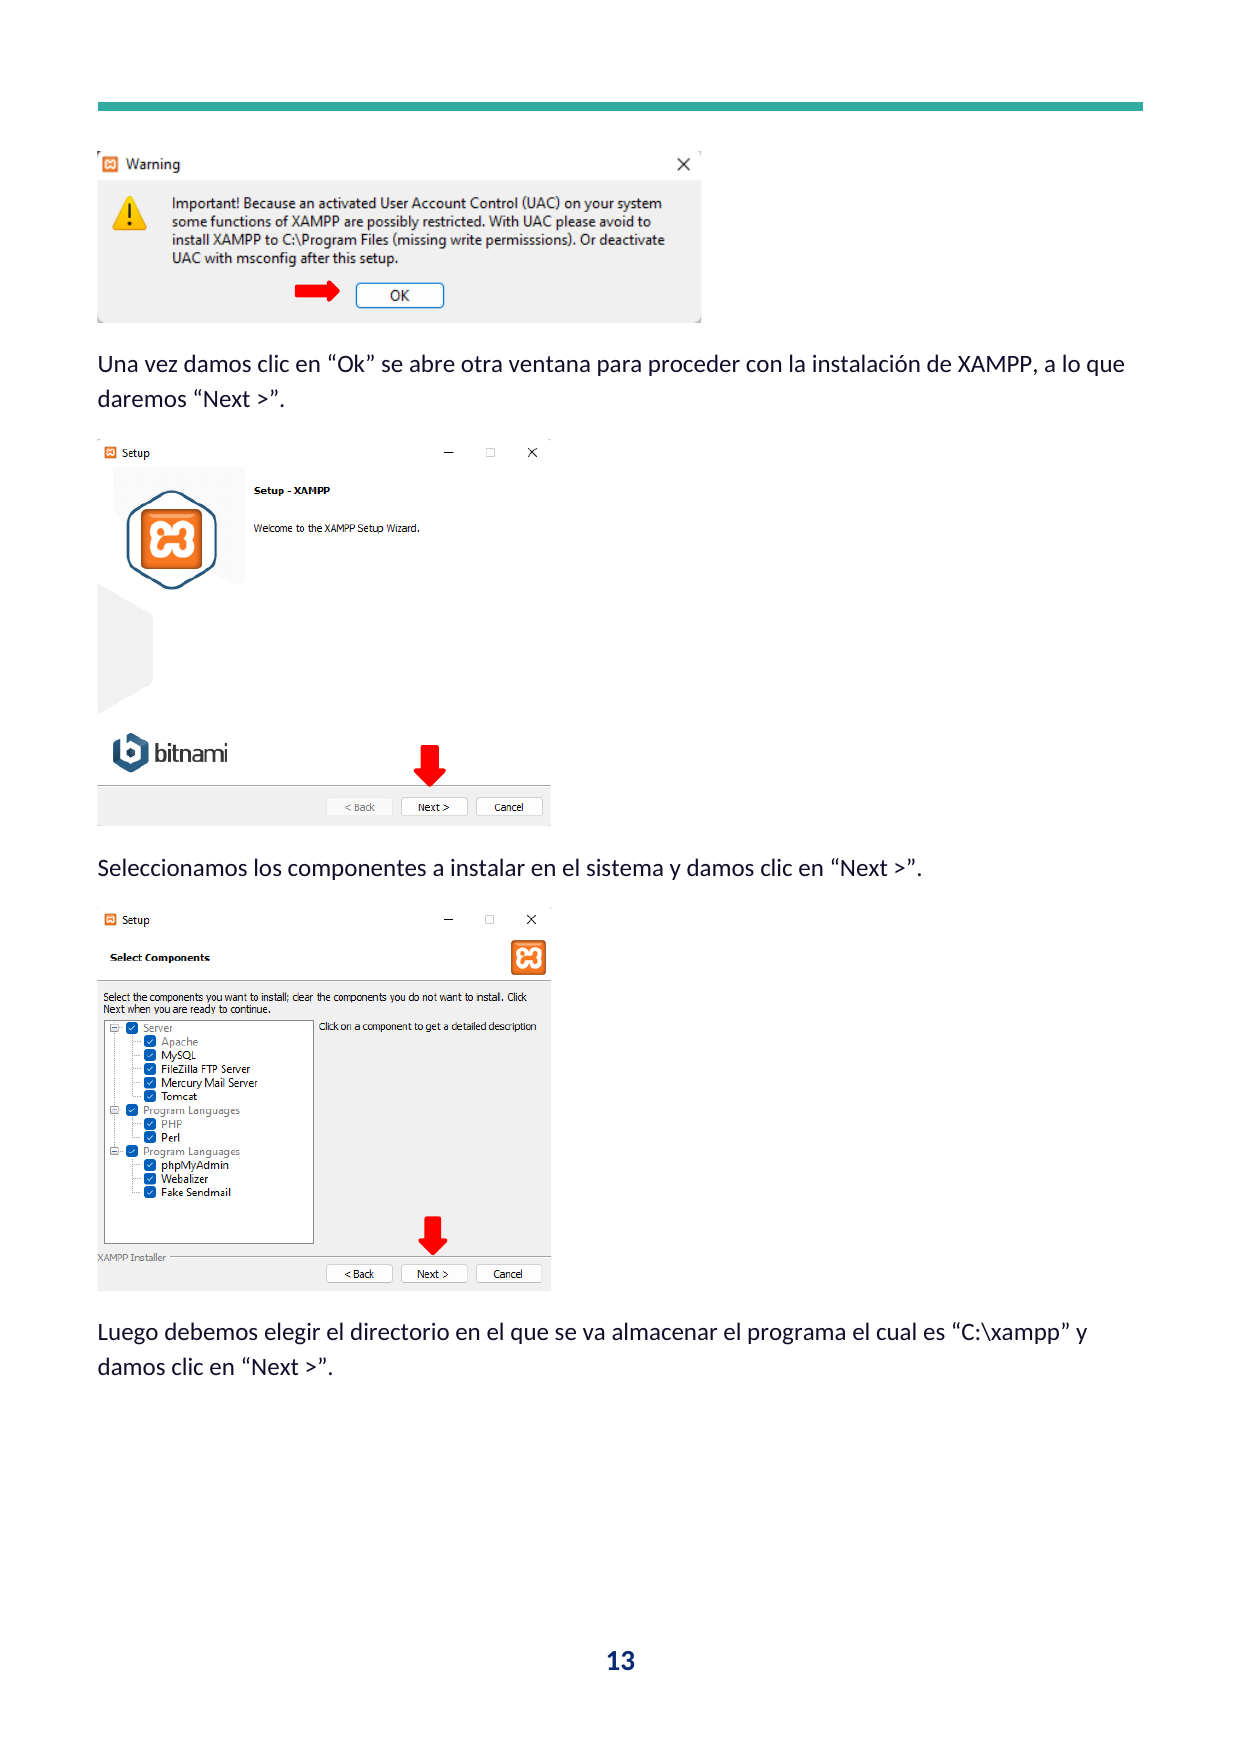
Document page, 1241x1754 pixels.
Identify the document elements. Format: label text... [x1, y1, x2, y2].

text Seleccionamos los componentes a instalar en el sistema y damos clic en “Next >”. [97, 852, 1143, 882]
picture [97, 151, 702, 323]
text Una vez damos clic en “Ok” se abre otra ventana para proceder con la instalación de XAMPP, a lo que daremos “Next >”. [97, 348, 1143, 414]
picture [97, 439, 551, 826]
picture [97, 907, 552, 1291]
text Luego debemos elegir el directorio en el que se va almacenar el programa el cual es “C:\xampp” y damos clic en “Next >”. [97, 1317, 1143, 1382]
